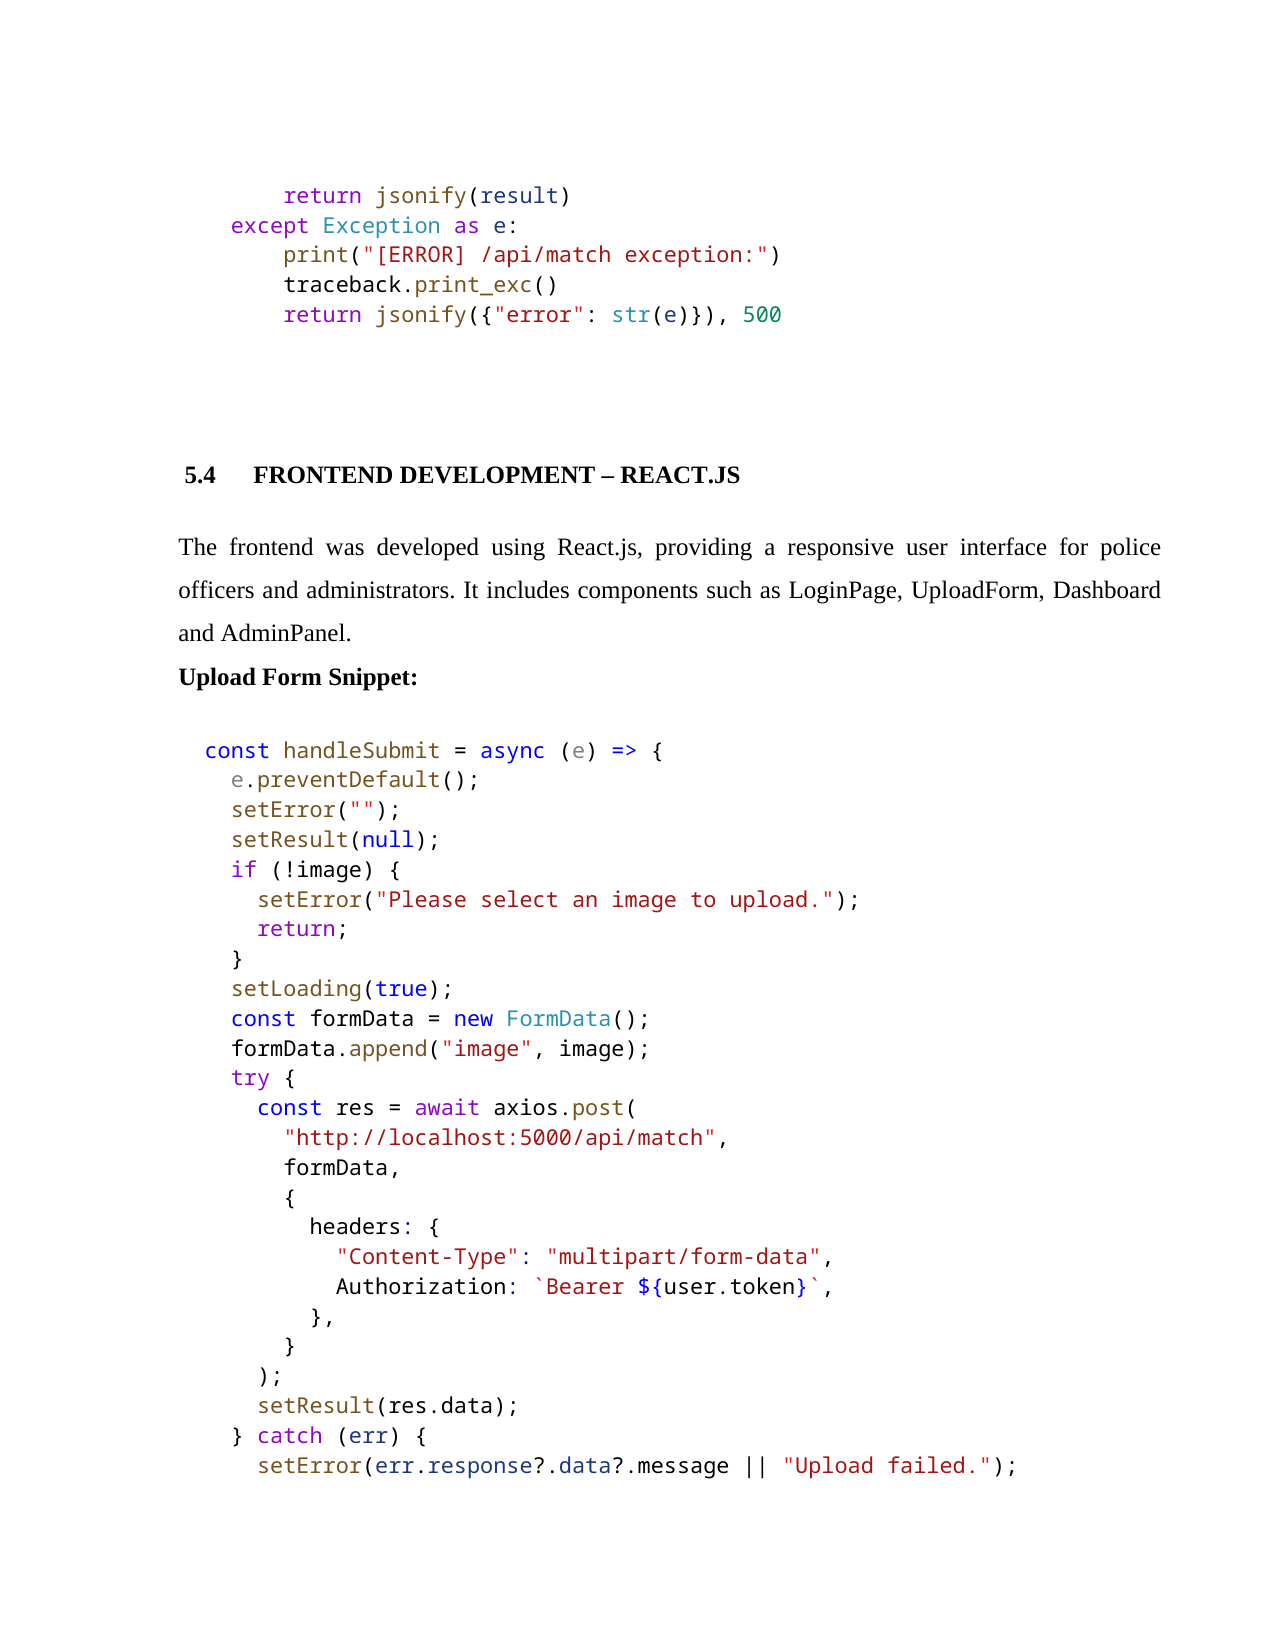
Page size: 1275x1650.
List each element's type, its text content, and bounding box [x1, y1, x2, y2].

text ); [178, 1360, 1162, 1390]
text setLoading(true); [178, 973, 1162, 1003]
text except Exception as e: [178, 209, 1162, 239]
text print("[ERROR] /api/match exception:") [178, 239, 1162, 269]
text } [178, 943, 1162, 973]
text try { [178, 1062, 1162, 1092]
text Upload Form Snippet: [178, 662, 1162, 690]
text const res = await axios.post( [178, 1092, 1162, 1122]
text setResult(res.data); [178, 1390, 1162, 1420]
text return jsonify(result) [178, 180, 1162, 209]
text "http://localhost:5000/api/match", [178, 1122, 1162, 1152]
text { [178, 1181, 1162, 1211]
text } catch (err) { [178, 1420, 1162, 1449]
text e.preventDefault(); [178, 764, 1162, 794]
text headers: { [178, 1211, 1162, 1241]
text }, [178, 1301, 1162, 1330]
text setError(""); [178, 794, 1162, 824]
text setError("Please select an image to upload."); [178, 883, 1162, 913]
text "Content-Type": "multipart/form-data", [178, 1241, 1162, 1271]
text return; [178, 913, 1162, 943]
text traceback.print_exc() [178, 269, 1162, 299]
text formData, [178, 1152, 1162, 1181]
text Authorization: `Bearer ${user.token}`, [178, 1271, 1162, 1301]
text setResult(null); [178, 824, 1162, 854]
text formData.append("image", image); [178, 1032, 1162, 1062]
text if (!image) { [178, 854, 1162, 883]
text } [178, 1330, 1162, 1360]
text setError(err.response?.data?.message || "Upload failed."); [178, 1449, 1162, 1479]
text const handleSubmit = async (e) => { [178, 734, 1162, 764]
text The frontend was developed using React.js, providing a responsive user interface for police officers and administrators. It includes components such as LoginPage, UploadForm, Dashboard and AdminPanel. [178, 532, 1162, 647]
text return jsonify({"error": str(e)}), 500 [178, 299, 1162, 329]
subtitle Frontend Development – React.js [178, 460, 1162, 489]
text const formData = new FormData(); [178, 1003, 1162, 1032]
